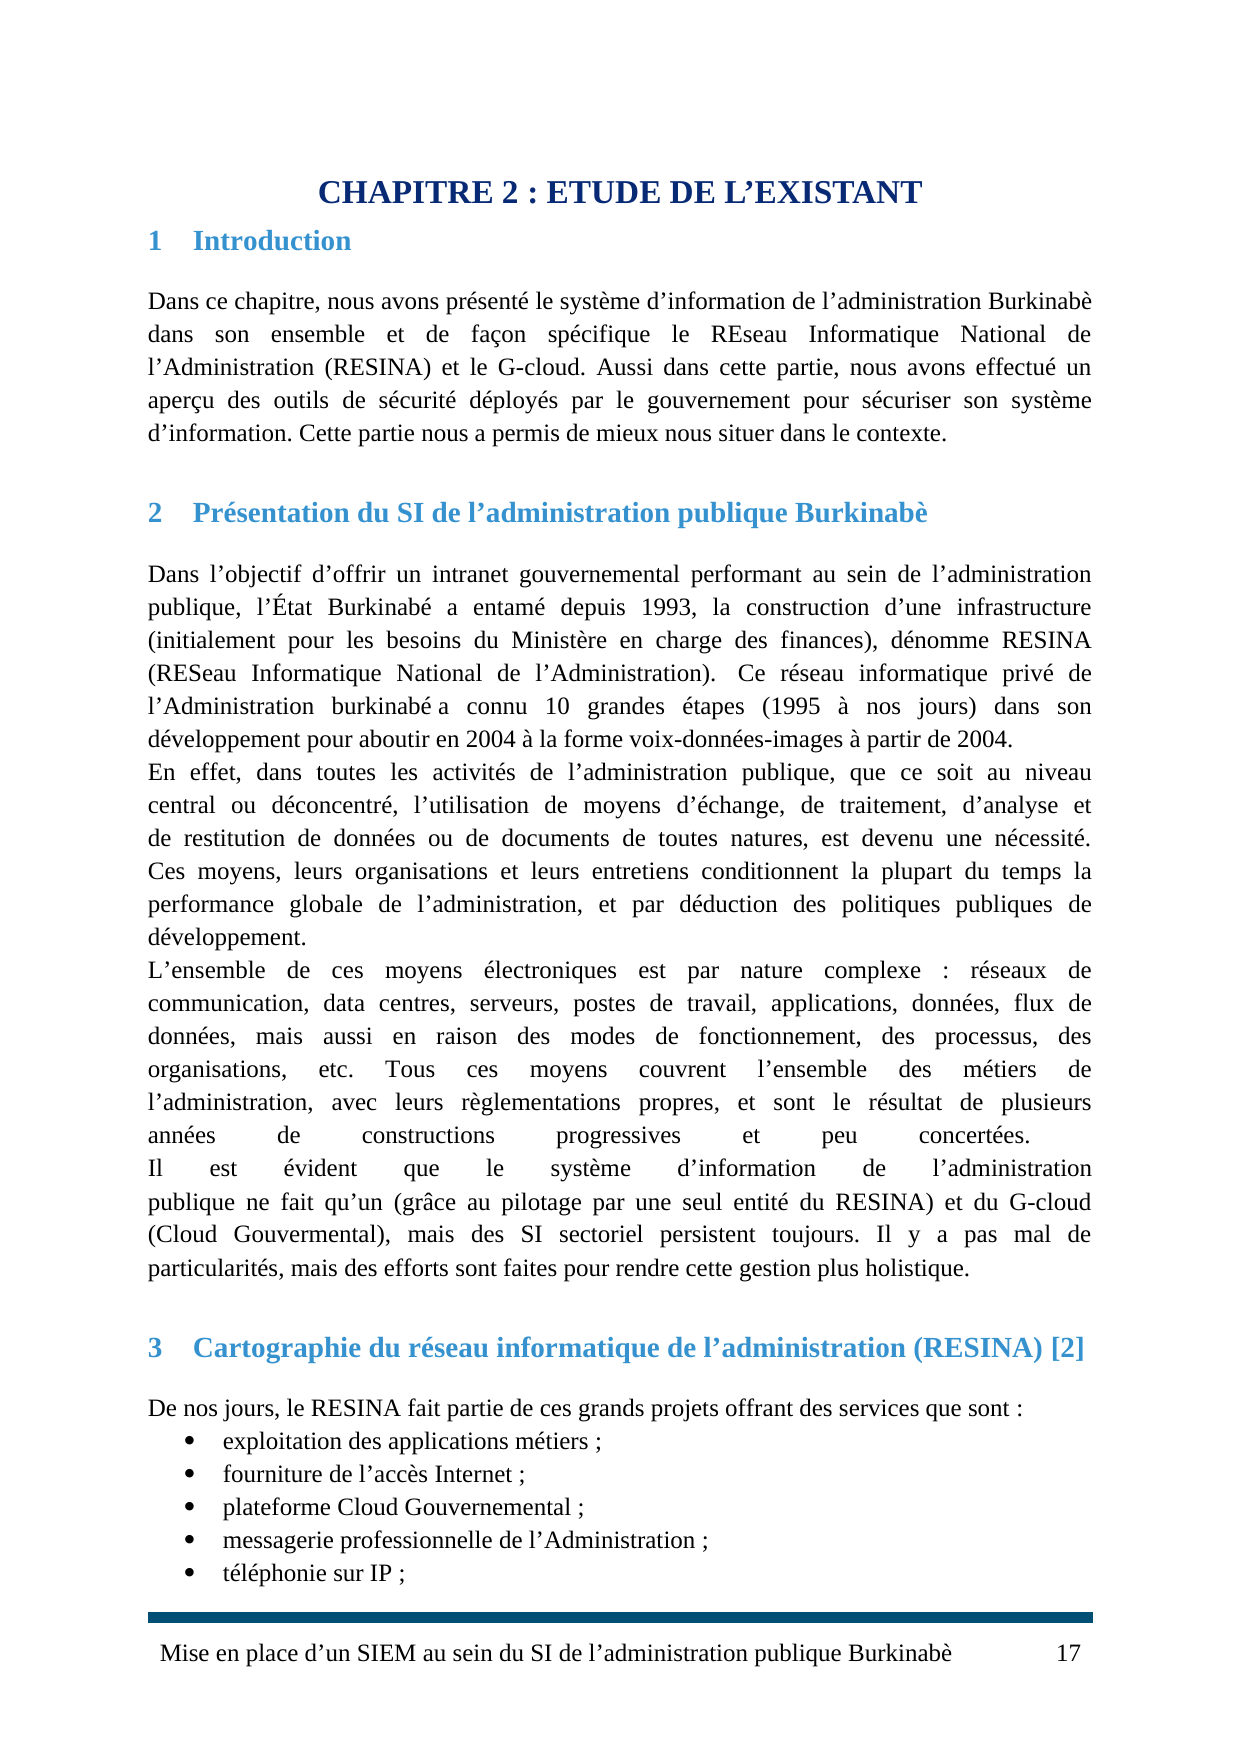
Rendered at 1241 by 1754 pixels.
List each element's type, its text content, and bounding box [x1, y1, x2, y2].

subtitle Introduction [148, 223, 1093, 256]
list exploitation des applications métiers ; [185, 1426, 1093, 1455]
text En effet, dans toutes les activités de l’administration publique, que ce soit au niveau central ou déconcentré, l’utilisation de moyens d’échange, de traitement, d’analyse et de restitution de données ou de documents de toutes natures, est devenu une nécessité. Ces moyens, leurs organisations et leurs entretiens conditionnent la plupart du temps la performance globale de l’administration, et par déduction des politiques publiques de développement. L’ensemble de ces moyens électroniques est par nature complexe : réseaux de communication, data centres, serveurs, postes de travail, applications, données, flux de données, mais aussi en raison des modes de fonctionnement, des processus, des organisations, etc. Tous ces moyens couvrent l’ensemble des métiers de l’administration, avec leurs règlementations propres, et sont le résultat de plusieurs années de constructions progressives et peu concertées. Il est évident que le système d’information de l’administration publique ne fait qu’un (grâce au pilotage par une seul entité du RESINA) et du G-cloud (Cloud Gouvermental), mais des SI sectoriel persistent toujours. Il y a pas mal de particularités, mais des efforts sont faites pour rendre cette gestion plus holistique. [148, 757, 1093, 1281]
text Dans l’objectif d’offrir un intranet gouvernemental performant au sein de l’administration publique, l’État Burkinabé a entamé depuis 1993, la construction d’une infrastructure (initialement pour les besoins du Ministère en charge des finances), dénomme RESINA (RESeau Informatique National de l’Administration). Ce réseau informatique privé de l’Administration burkinabé a connu 10 grandes étapes (1995 à nos jours) dans son développement pour aboutir en 2004 à la forme voix-données-images à partir de 2004. [148, 559, 1093, 753]
text De nos jours, le RESINA fait partie de ces grands projets offrant des services que sont : [148, 1393, 1093, 1422]
subtitle CHAPITRE 2 : ETUDE DE L’EXISTANT [148, 173, 1093, 211]
list téléphonie sur IP ; [185, 1558, 1093, 1587]
list messagerie professionnelle de l’Administration ; [185, 1525, 1093, 1554]
subtitle Cartographie du réseau informatique de l’administration (RESINA) [148, 1330, 1093, 1363]
list fourniture de l’accès Internet ; [185, 1459, 1093, 1488]
list plateforme Cloud Gouvernemental ; [185, 1492, 1093, 1521]
subtitle Présentation du SI de l’administration publique Burkinabè [148, 496, 1093, 529]
text Dans ce chapitre, nous avons présenté le système d’information de l’administration Burkinabè dans son ensemble et de façon spécifique le REseau Informatique National de l’Administration (RESINA) et le G-cloud. Aussi dans cette partie, nous avons effectué un aperçu des outils de sécurité déployés par le gouvernement pour sécuriser son système d’information. Cette partie nous a permis de mieux nous situer dans le contexte. [148, 286, 1093, 447]
